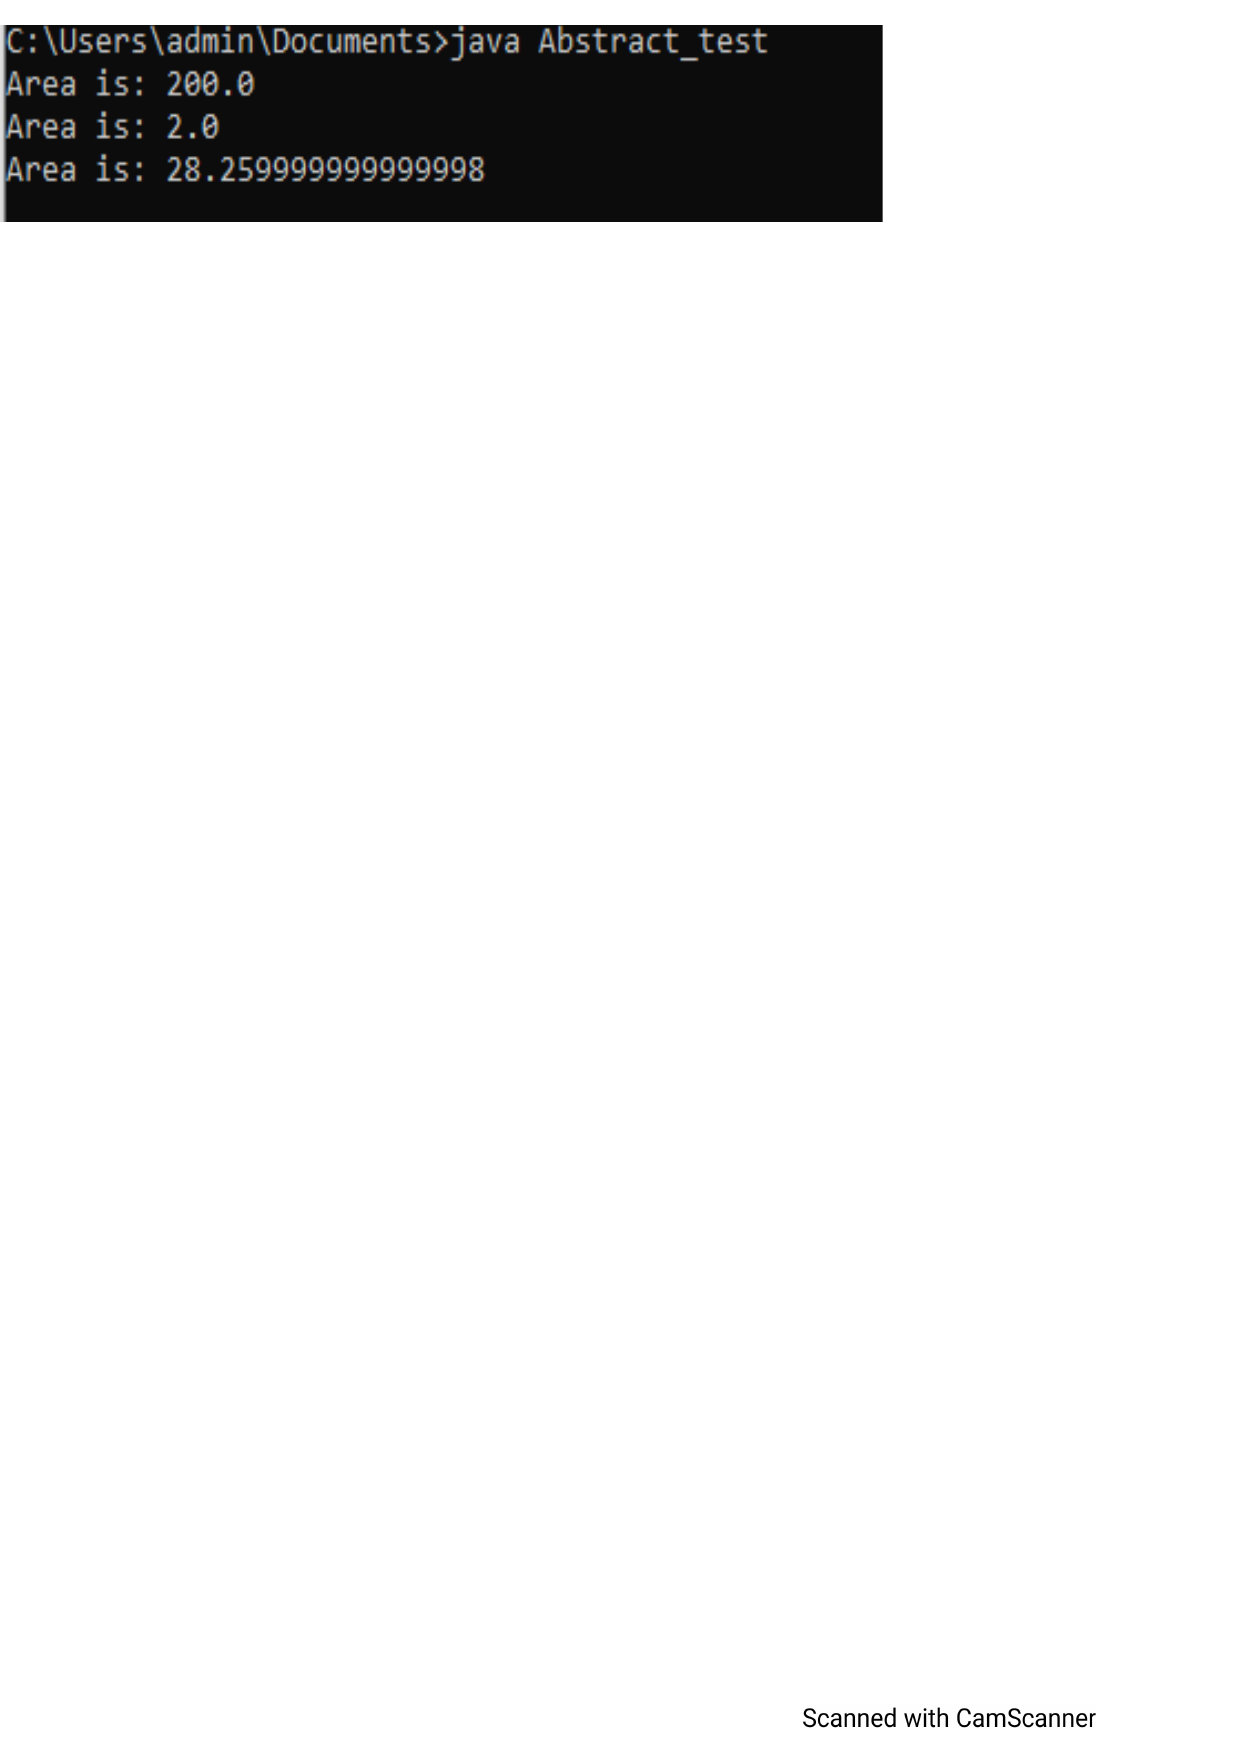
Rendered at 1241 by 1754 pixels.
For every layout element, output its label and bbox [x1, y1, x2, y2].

picture [803, 1704, 1096, 1729]
picture [0, 25, 883, 222]
